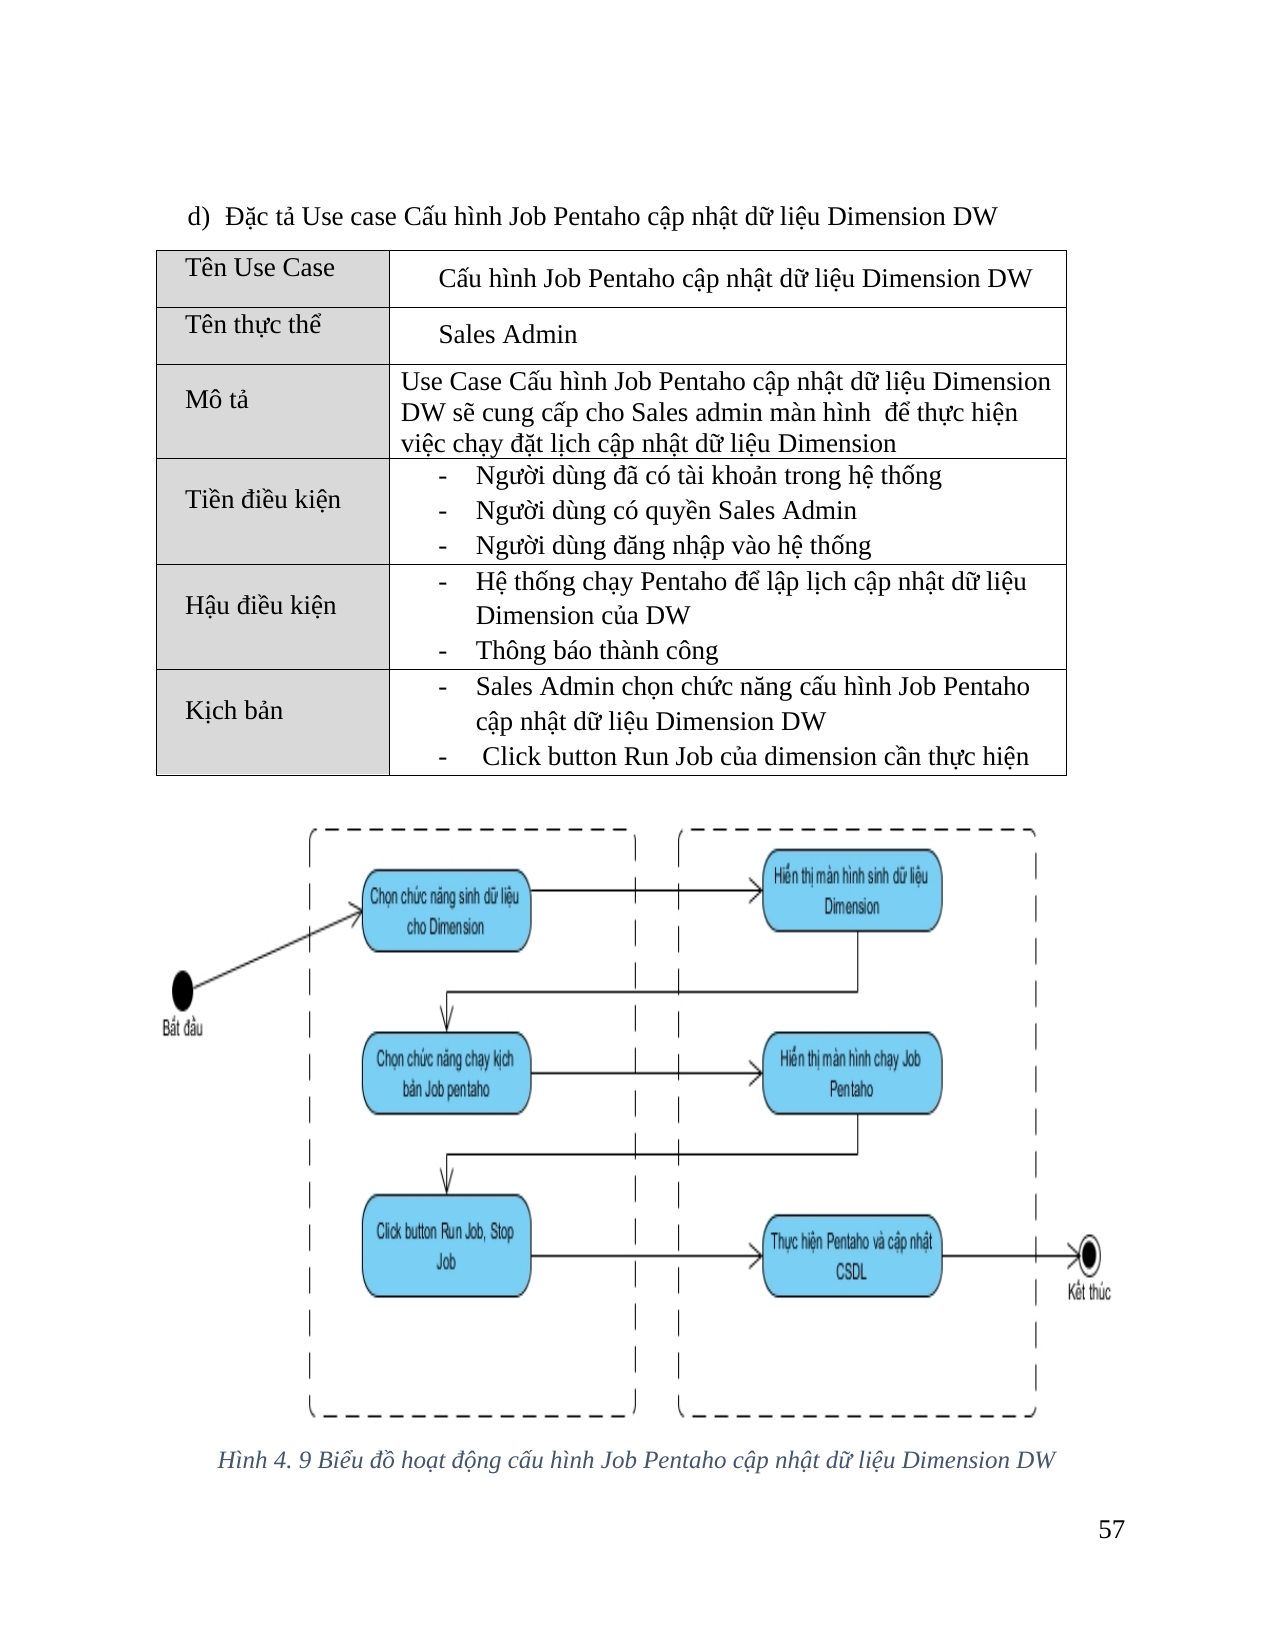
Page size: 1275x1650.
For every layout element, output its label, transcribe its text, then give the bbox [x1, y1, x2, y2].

table_cell Hệ thống chạy Pentaho để lập lịch cập nhật dữ liệu Dimension của DW Thông báo thành công [390, 565, 1066, 669]
table_cell Hậu điều kiện [157, 565, 389, 669]
table_cell Tên thực thể [157, 308, 389, 364]
table_cell Tiền điều kiện [157, 459, 389, 564]
table_cell Mô tả [157, 365, 389, 458]
table_cell Use Case Cấu hình Job Pentaho cập nhật dữ liệu Dimension DW sẽ cung cấp cho Sales admin màn hình để thực hiện việc chạy đặt lịch cập nhật dữ liệu Dimension [390, 365, 1066, 458]
picture [150, 825, 1125, 1426]
table_header Cấu hình Job Pentaho cập nhật dữ liệu Dimension DW [390, 251, 1066, 307]
table_header Tên Use Case [157, 251, 389, 307]
table_cell Kịch bản [157, 670, 389, 774]
table_cell Người dùng đã có tài khoản trong hệ thống Người dùng có quyền Sales Admin Người dùng đăng nhập vào hệ thống [390, 459, 1066, 564]
text Hình 4. 9 Biểu đồ hoạt động cấu hình Job Pentaho cập nhật dữ liệu Dimension DW [150, 1445, 1125, 1473]
table_cell Sales Admin chọn chức năng cấu hình Job Pentaho cập nhật dữ liệu Dimension DW Click button Run Job của dimension cần thực hiện [390, 670, 1066, 774]
table_cell Sales Admin [390, 308, 1066, 364]
list Đặc tả Use case Cấu hình Job Pentaho cập nhật dữ liệu Dimension DW [187, 200, 1125, 231]
